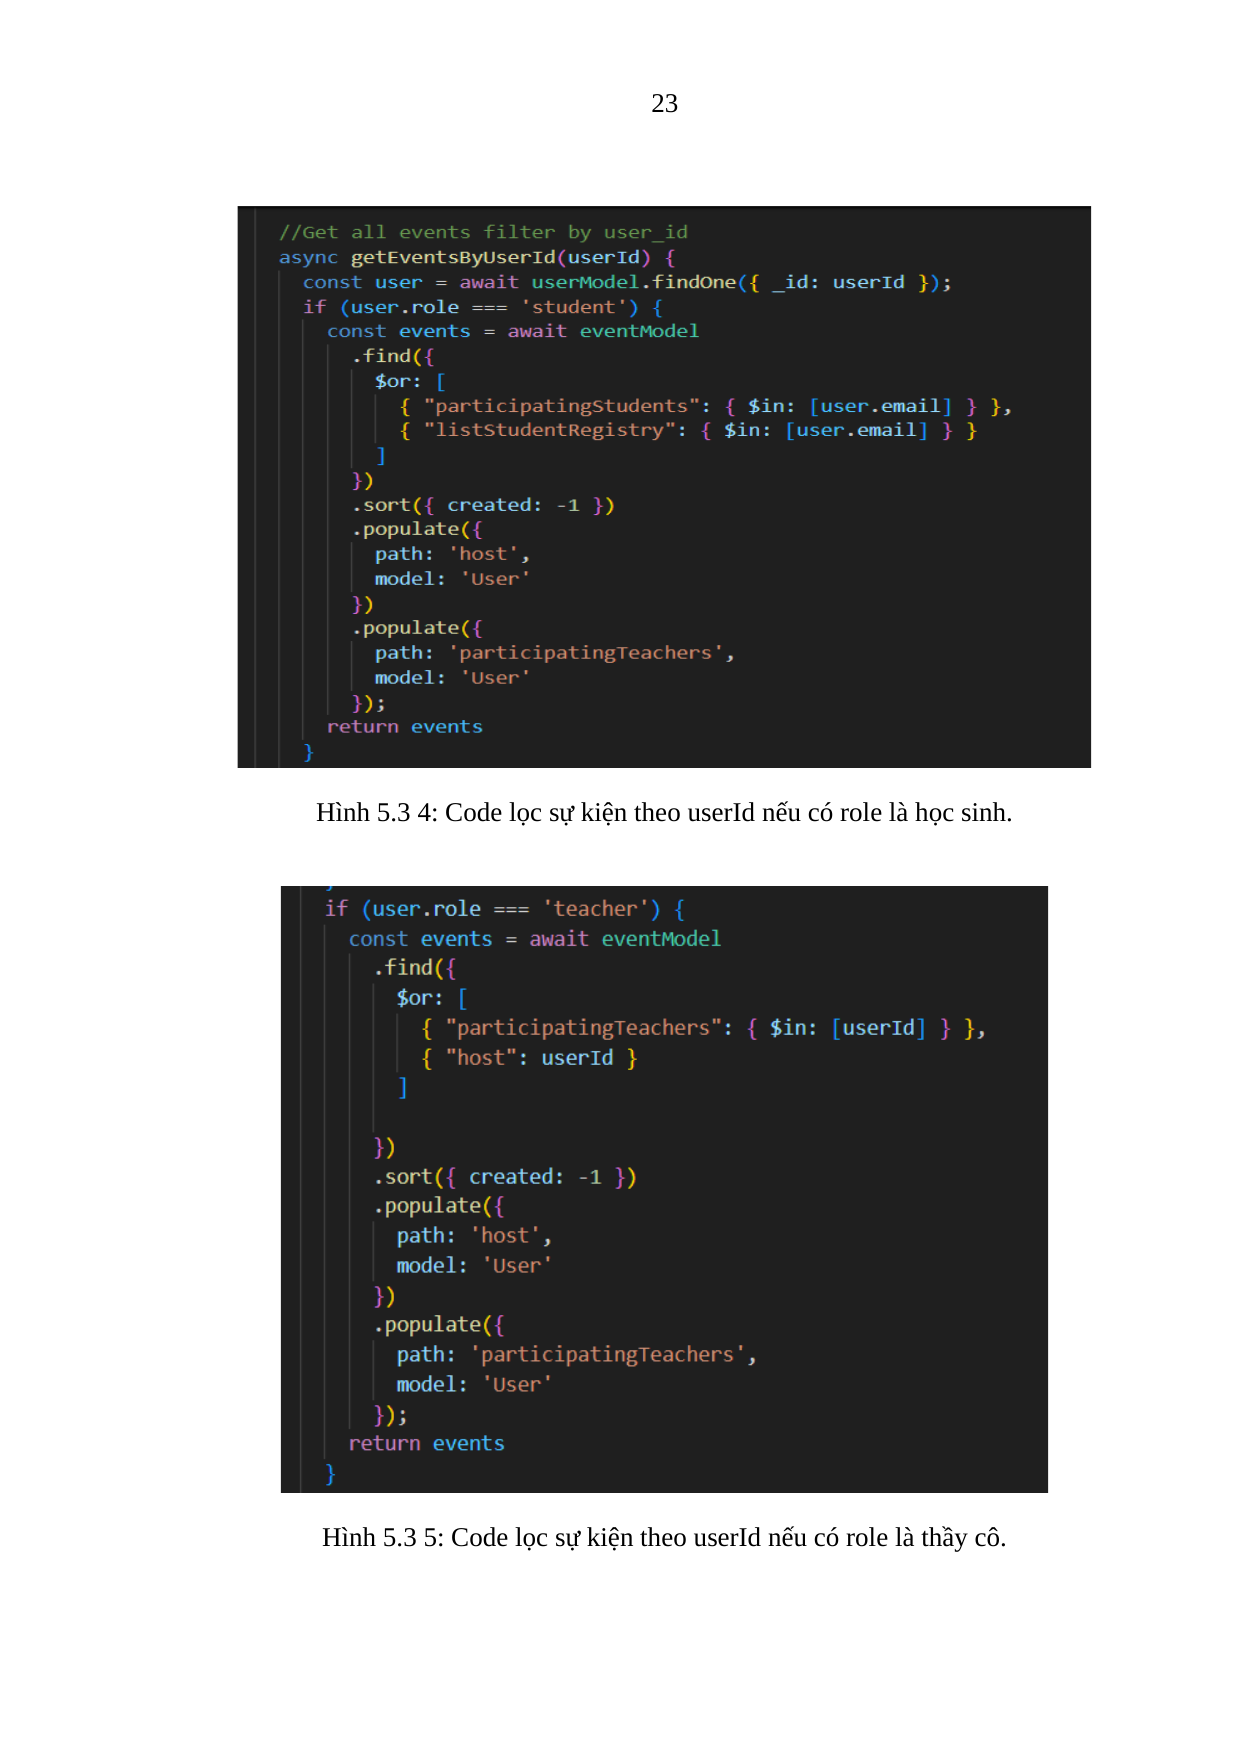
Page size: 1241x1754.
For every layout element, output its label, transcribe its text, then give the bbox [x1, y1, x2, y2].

picture [237, 206, 1092, 768]
text Hình 5.3 5: Code lọc sự kiện theo userId nếu có role là thầy cô. [207, 1521, 1122, 1552]
picture [280, 886, 1049, 1493]
text Hình 5.3 4: Code lọc sự kiện theo userId nếu có role là học sinh. [207, 796, 1122, 827]
